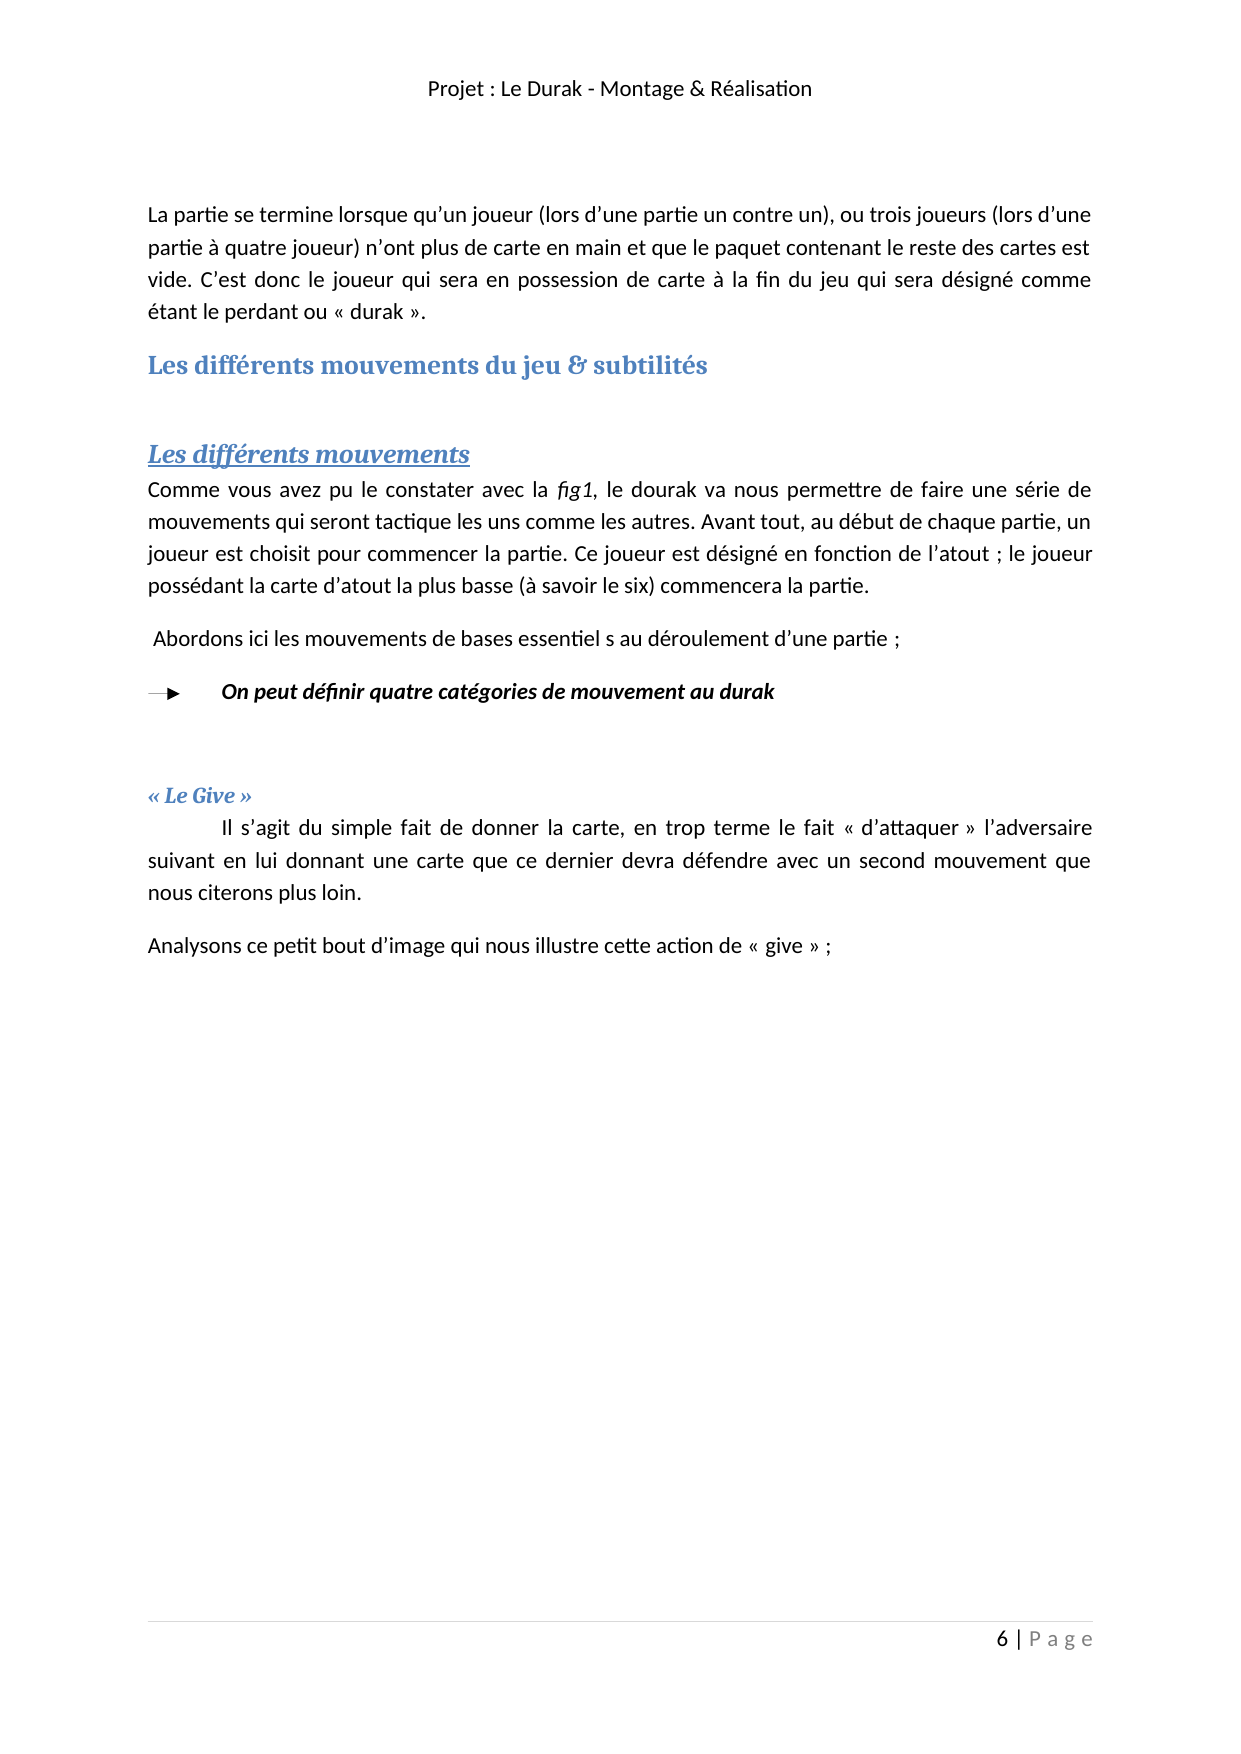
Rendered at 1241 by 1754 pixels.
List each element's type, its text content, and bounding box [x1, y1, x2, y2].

subtitle Les différents mouvements du jeu & subtilités [148, 350, 1093, 381]
text Analysons ce petit bout d’image qui nous illustre cette action de « give » ; [148, 931, 1093, 959]
subtitle « Le Give » [148, 783, 1093, 810]
text On peut définir quatre catégories de mouvement au durak [148, 677, 1093, 705]
subtitle Les différents mouvements [148, 439, 1093, 470]
text Comme vous avez pu le constater avec la fig1, le dourak va nous permettre de faire une série de mouvements qui seront tactique les uns comme les autres. Avant tout, au début de chaque partie, un joueur est choisit pour commencer la partie. Ce joueur est désigné en fonction de l’atout ; le joueur possédant la carte d’atout la plus basse (à savoir le six) commencera la partie. [148, 475, 1093, 599]
text Abordons ici les mouvements de bases essentiel s au déroulement d’une partie ; [148, 624, 1093, 652]
text La partie se termine lorsque qu’un joueur (lors d’une partie un contre un), ou trois joueurs (lors d’une partie à quatre joueur) n’ont plus de carte en main et que le paquet contenant le reste des cartes est vide. C’est donc le joueur qui sera en possession de carte à la fin du jeu qui sera désigné comme étant le perdant ou « durak ». [148, 201, 1093, 325]
text Il s’agit du simple fait de donner la carte, en trop terme le fait « d’attaquer » l’adversaire suivant en lui donnant une carte que ce dernier devra défendre avec un second mouvement que nous citerons plus loin. [148, 813, 1093, 906]
